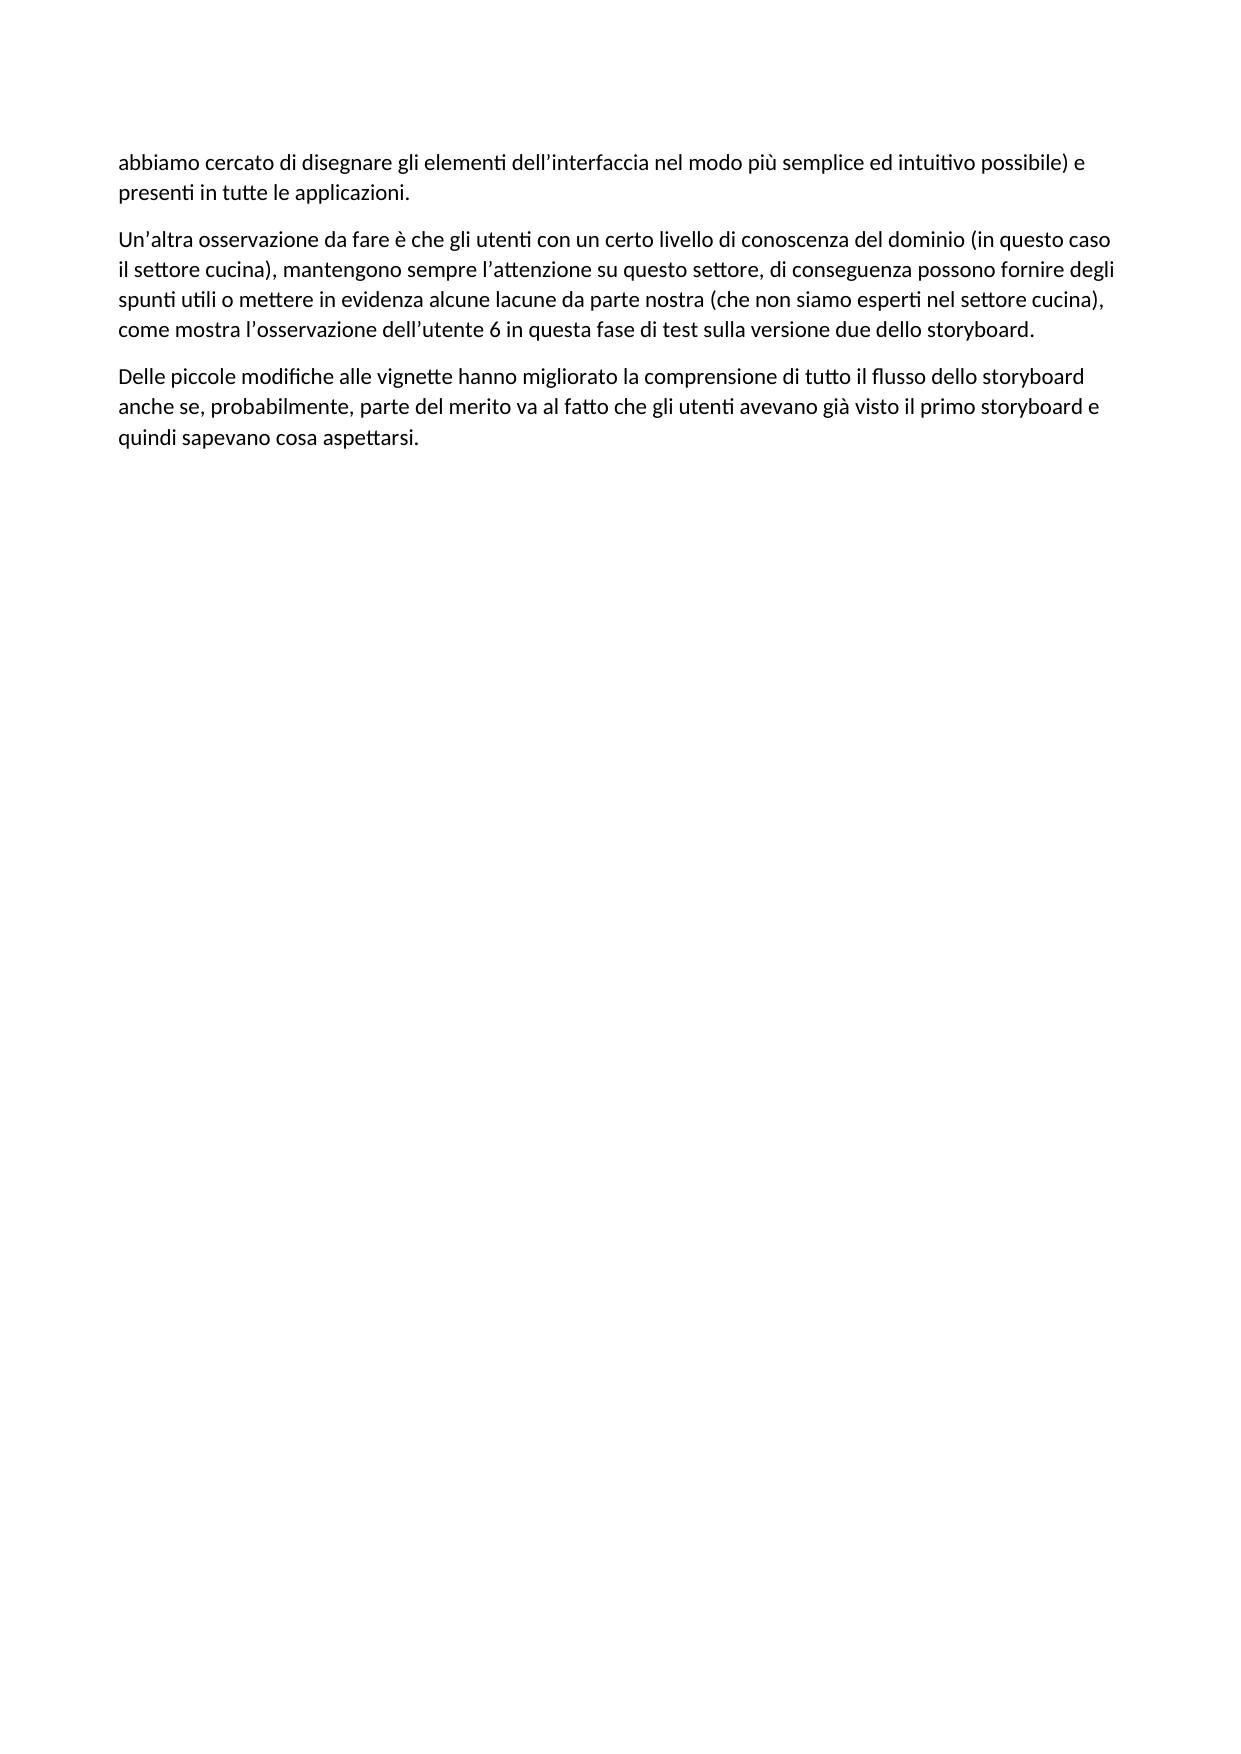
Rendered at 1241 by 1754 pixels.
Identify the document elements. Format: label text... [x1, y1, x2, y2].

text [118, 148, 1122, 206]
text Un’altra osservazione da fare è che gli utenti con un certo livello di conoscenza del dominio (in questo caso il settore cucina), mantengono sempre l’attenzione su questo settore, di conseguenza possono fornire degli spunti utili o mettere in evidenza alcune lacune da parte nostra (che non siamo esperti nel settore cucina), come mostra l’osservazione dell’utente 6 in questa fase di test sulla versione due dello storyboard. [118, 225, 1122, 343]
text Delle piccole modifiche alle vignette hanno migliorato la comprensione di tutto il flusso dello storyboard anche se, probabilmente, parte del merito va al fatto che gli utenti avevano già visto il primo storyboard e quindi sapevano cosa aspettarsi. [118, 362, 1122, 451]
